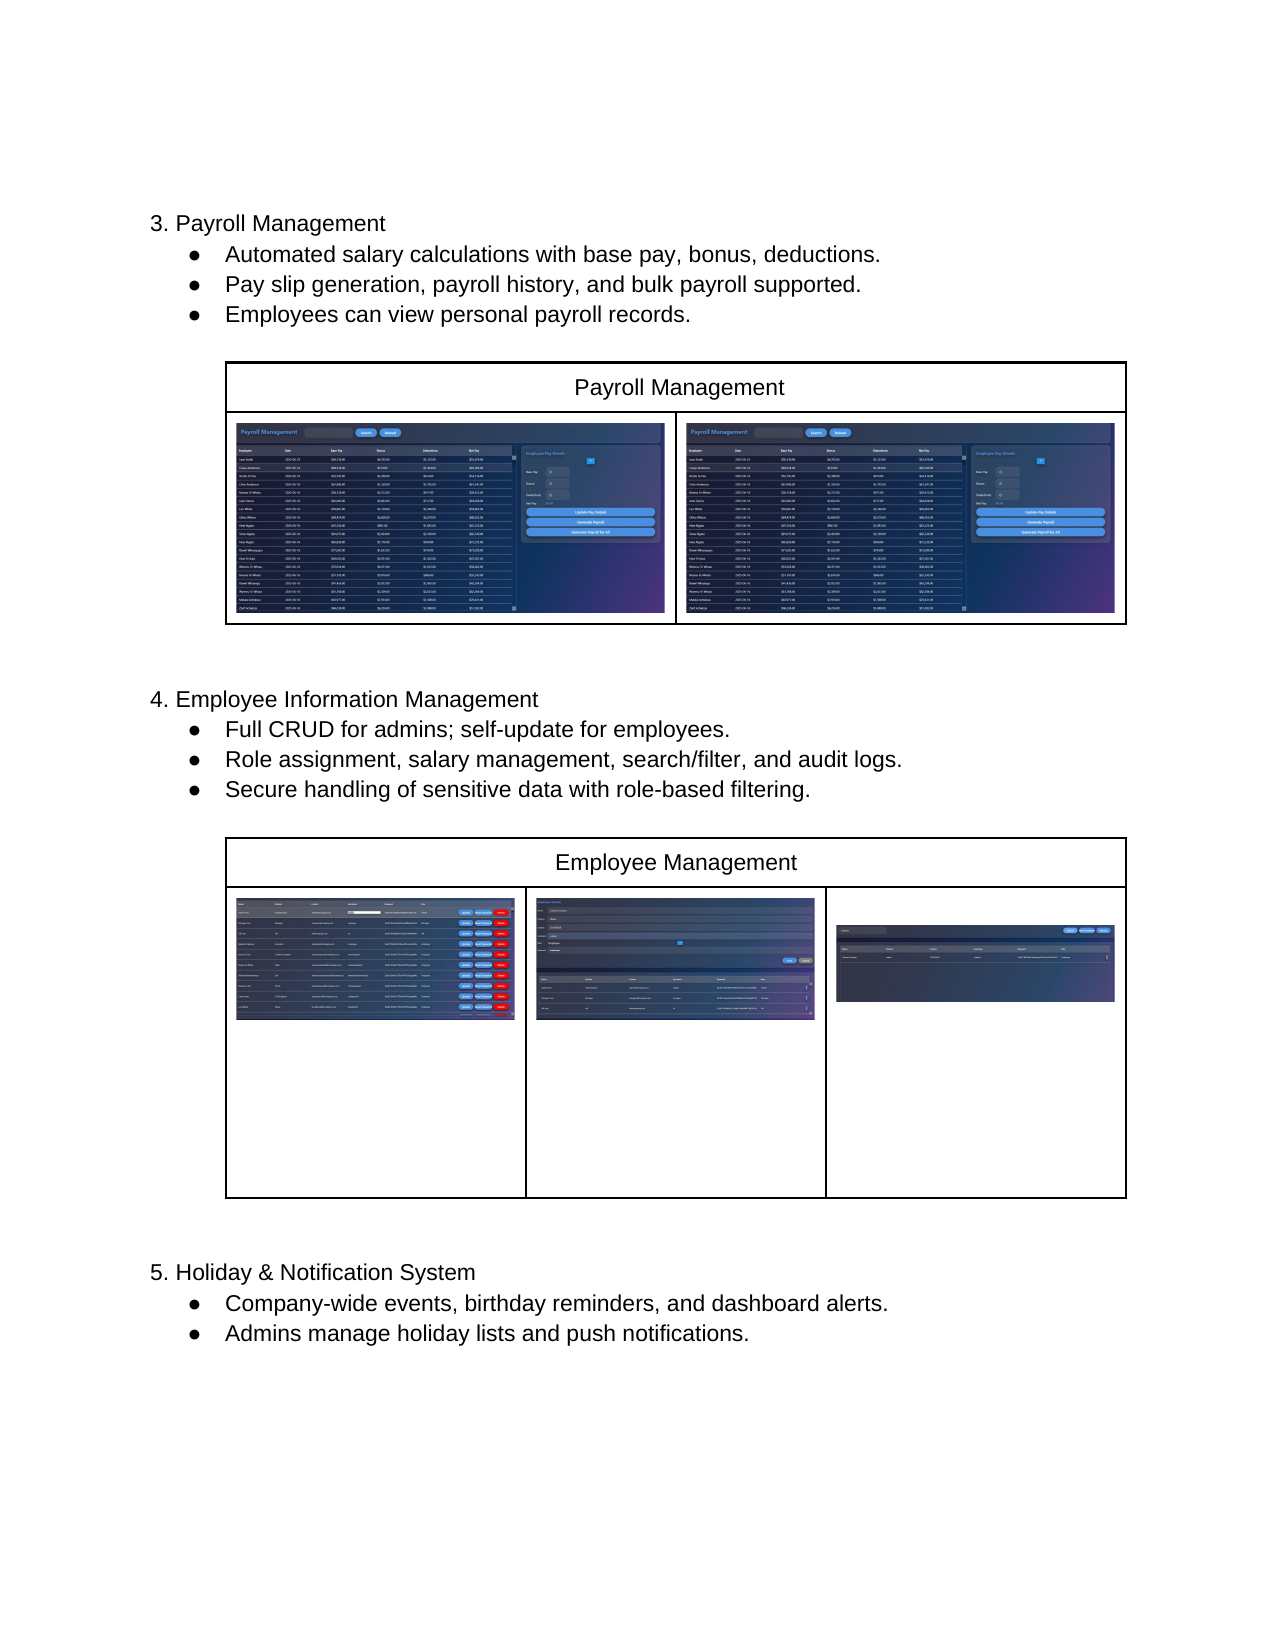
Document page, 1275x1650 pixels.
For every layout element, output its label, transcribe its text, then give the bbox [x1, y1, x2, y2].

picture [536, 898, 815, 1020]
picture [236, 423, 665, 613]
table_cell [227, 413, 675, 623]
list Full CRUD for admins; self-update for employees. [187, 716, 1125, 742]
table_cell [227, 888, 525, 1197]
table_cell [677, 413, 1125, 623]
table_cell [527, 888, 825, 1197]
picture [236, 898, 515, 1020]
table_header Payroll Management [227, 364, 1125, 411]
text 3. Payroll Management [150, 210, 1125, 237]
table_cell [827, 888, 1125, 1197]
list Role assignment, salary management, search/filter, and audit logs. [187, 746, 1125, 772]
list Automated salary calculations with base pay, bonus, deductions. [187, 241, 1125, 267]
list Company-wide events, birthday reminders, and dashboard alerts. [187, 1289, 1125, 1316]
picture [686, 423, 1115, 613]
text 4. Employee Information Management [150, 686, 1125, 712]
text 5. Holiday & Notification System [150, 1259, 1125, 1286]
list Secure handling of sensitive data with role-based filtering. [187, 776, 1125, 803]
list Pay slip generation, payroll history, and bulk payroll supported. [187, 271, 1125, 297]
table_header Employee Management [227, 839, 1125, 886]
list Employees can view personal payroll records. [187, 301, 1125, 327]
picture [836, 925, 1115, 1002]
list Admins manage holiday lists and push notifications. [187, 1320, 1125, 1376]
